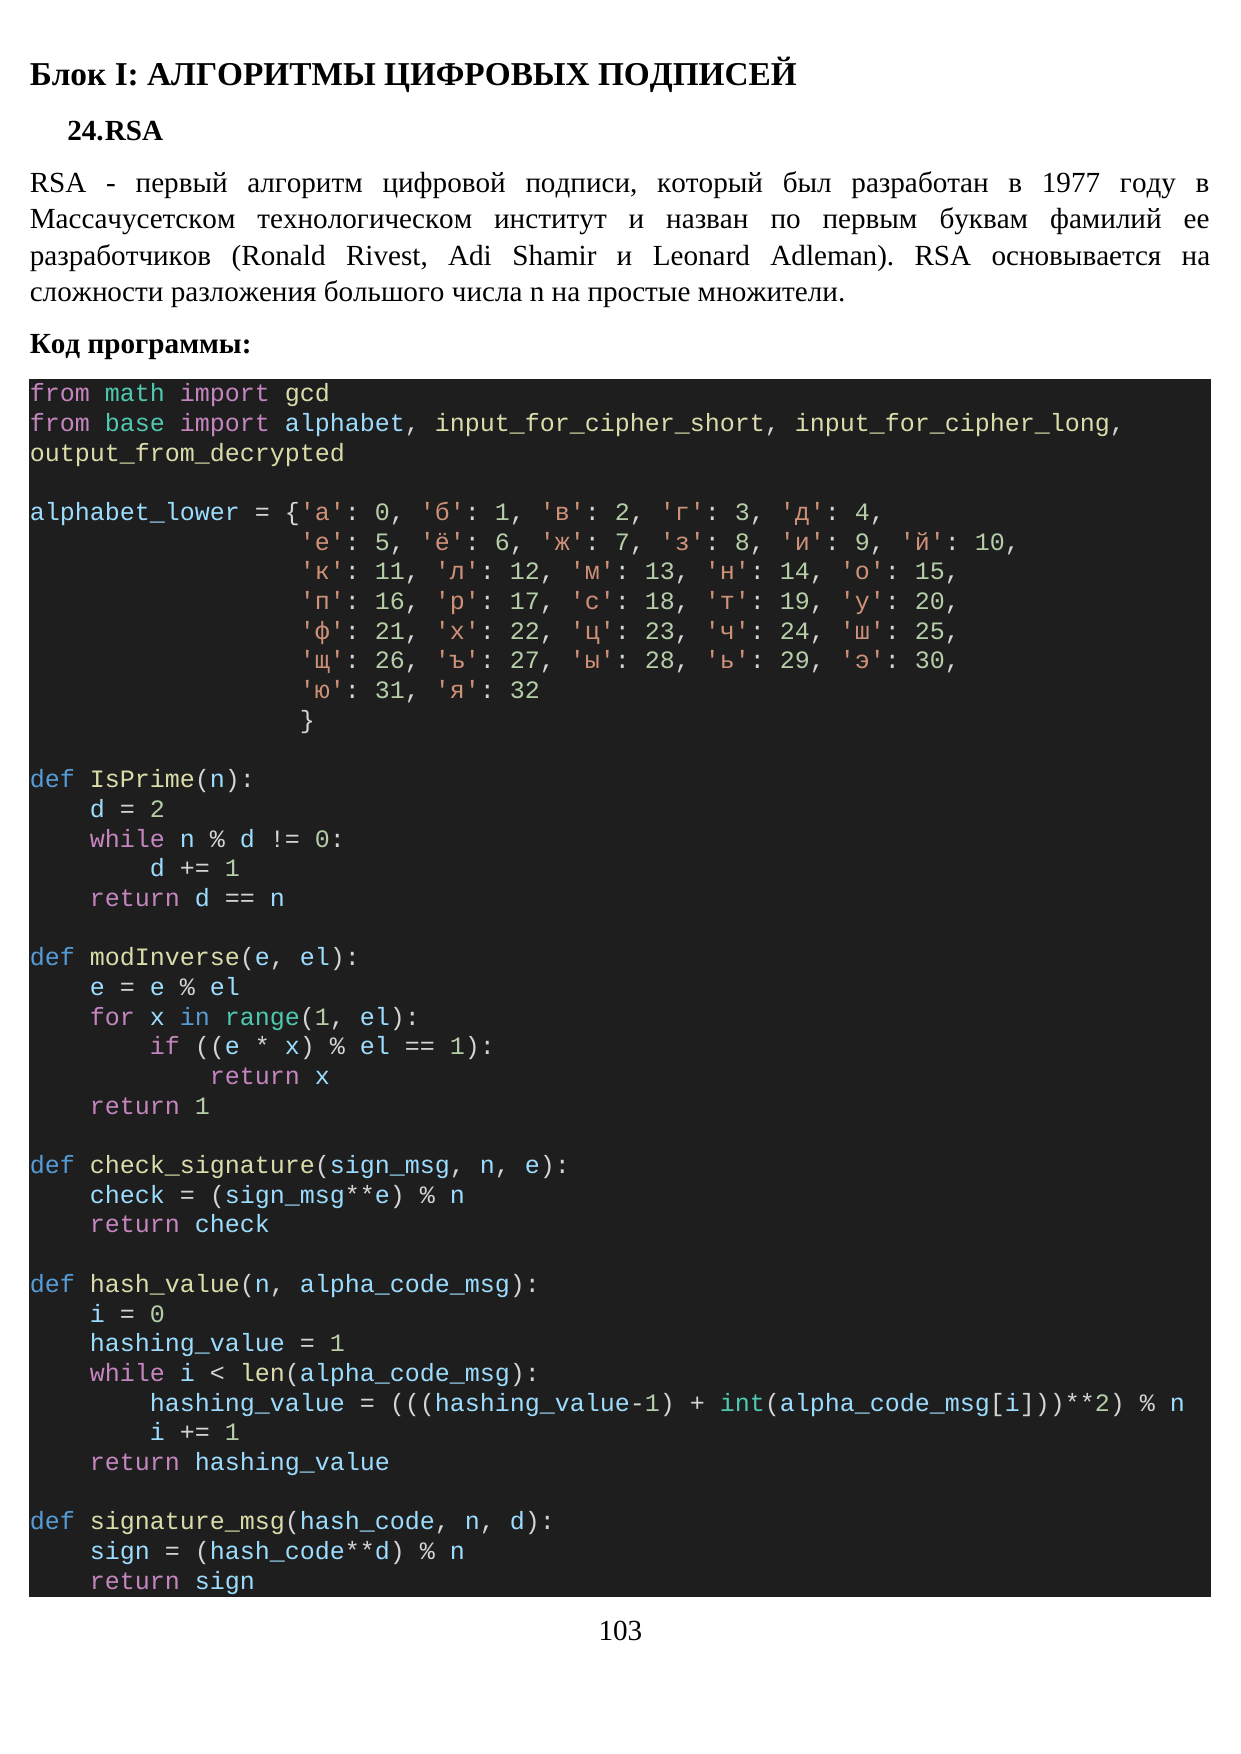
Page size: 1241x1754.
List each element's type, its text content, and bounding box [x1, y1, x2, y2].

text def IsPrime(n): [29, 765, 1211, 795]
text while n % d != 0: [29, 825, 1211, 854]
text hashing_value = 1 [29, 1329, 1211, 1359]
text return check [29, 1211, 1211, 1240]
subtitle RSA [67, 113, 1211, 146]
text def modInverse(e, el): [29, 943, 1211, 973]
text def hash_value(n, alpha_code_msg): [29, 1270, 1211, 1300]
text 'ю': 31, 'я': 32 [29, 676, 1211, 706]
text RSA - первый алгоритм цифровой подписи, который был разработан в 1977 году в Массачусетском технологическом институт и назван по первым буквам фамилий ее разработчиков (Ronald Rivest, Adi Shamir и Leonard Adleman). RSA основывается на сложности разложения большого числа n на простые множители. [29, 165, 1211, 307]
text from base import alphabet, input_for_cipher_short, input_for_cipher_long, output_from_decrypted [29, 409, 1211, 468]
text return x [29, 1062, 1211, 1092]
text Код программы: [29, 327, 1211, 360]
subtitle Блок I: АЛГОРИТМЫ ЦИФРОВЫХ ПОДПИСЕЙ [29, 54, 1211, 93]
text return hashing_value [29, 1448, 1211, 1478]
text return 1 [29, 1092, 1211, 1122]
text 'п': 16, 'р': 17, 'с': 18, 'т': 19, 'у': 20, [29, 587, 1211, 617]
text i = 0 [29, 1300, 1211, 1329]
text i += 1 [29, 1418, 1211, 1448]
text e = e % el [29, 973, 1211, 1003]
text check = (sign_msg**e) % n [29, 1181, 1211, 1211]
text 'к': 11, 'л': 12, 'м': 13, 'н': 14, 'о': 15, [29, 558, 1211, 587]
text if ((e * x) % el == 1): [29, 1033, 1211, 1062]
text 'е': 5, 'ё': 6, 'ж': 7, 'з': 8, 'и': 9, 'й': 10, [29, 528, 1211, 558]
text 'ф': 21, 'х': 22, 'ц': 23, 'ч': 24, 'ш': 25, [29, 617, 1211, 647]
text sign = (hash_code**d) % n [29, 1537, 1211, 1567]
text return sign [29, 1567, 1211, 1597]
text return d == n [29, 884, 1211, 914]
text d = 2 [29, 795, 1211, 825]
text while i < len(alpha_code_msg): [29, 1359, 1211, 1389]
text for x in range(1, el): [29, 1003, 1211, 1033]
text d += 1 [29, 854, 1211, 884]
text def check_signature(sign_msg, n, e): [29, 1151, 1211, 1181]
text def signature_msg(hash_code, n, d): [29, 1508, 1211, 1537]
text 'щ': 26, 'ъ': 27, 'ы': 28, 'ь': 29, 'э': 30, [29, 647, 1211, 676]
text alphabet_lower = {'а': 0, 'б': 1, 'в': 2, 'г': 3, 'д': 4, [29, 498, 1211, 528]
text hashing_value = (((hashing_value-1) + int(alpha_code_msg[i]))**2) % n [29, 1389, 1211, 1418]
text } [29, 706, 1211, 736]
text from math import gcd [29, 379, 1211, 409]
